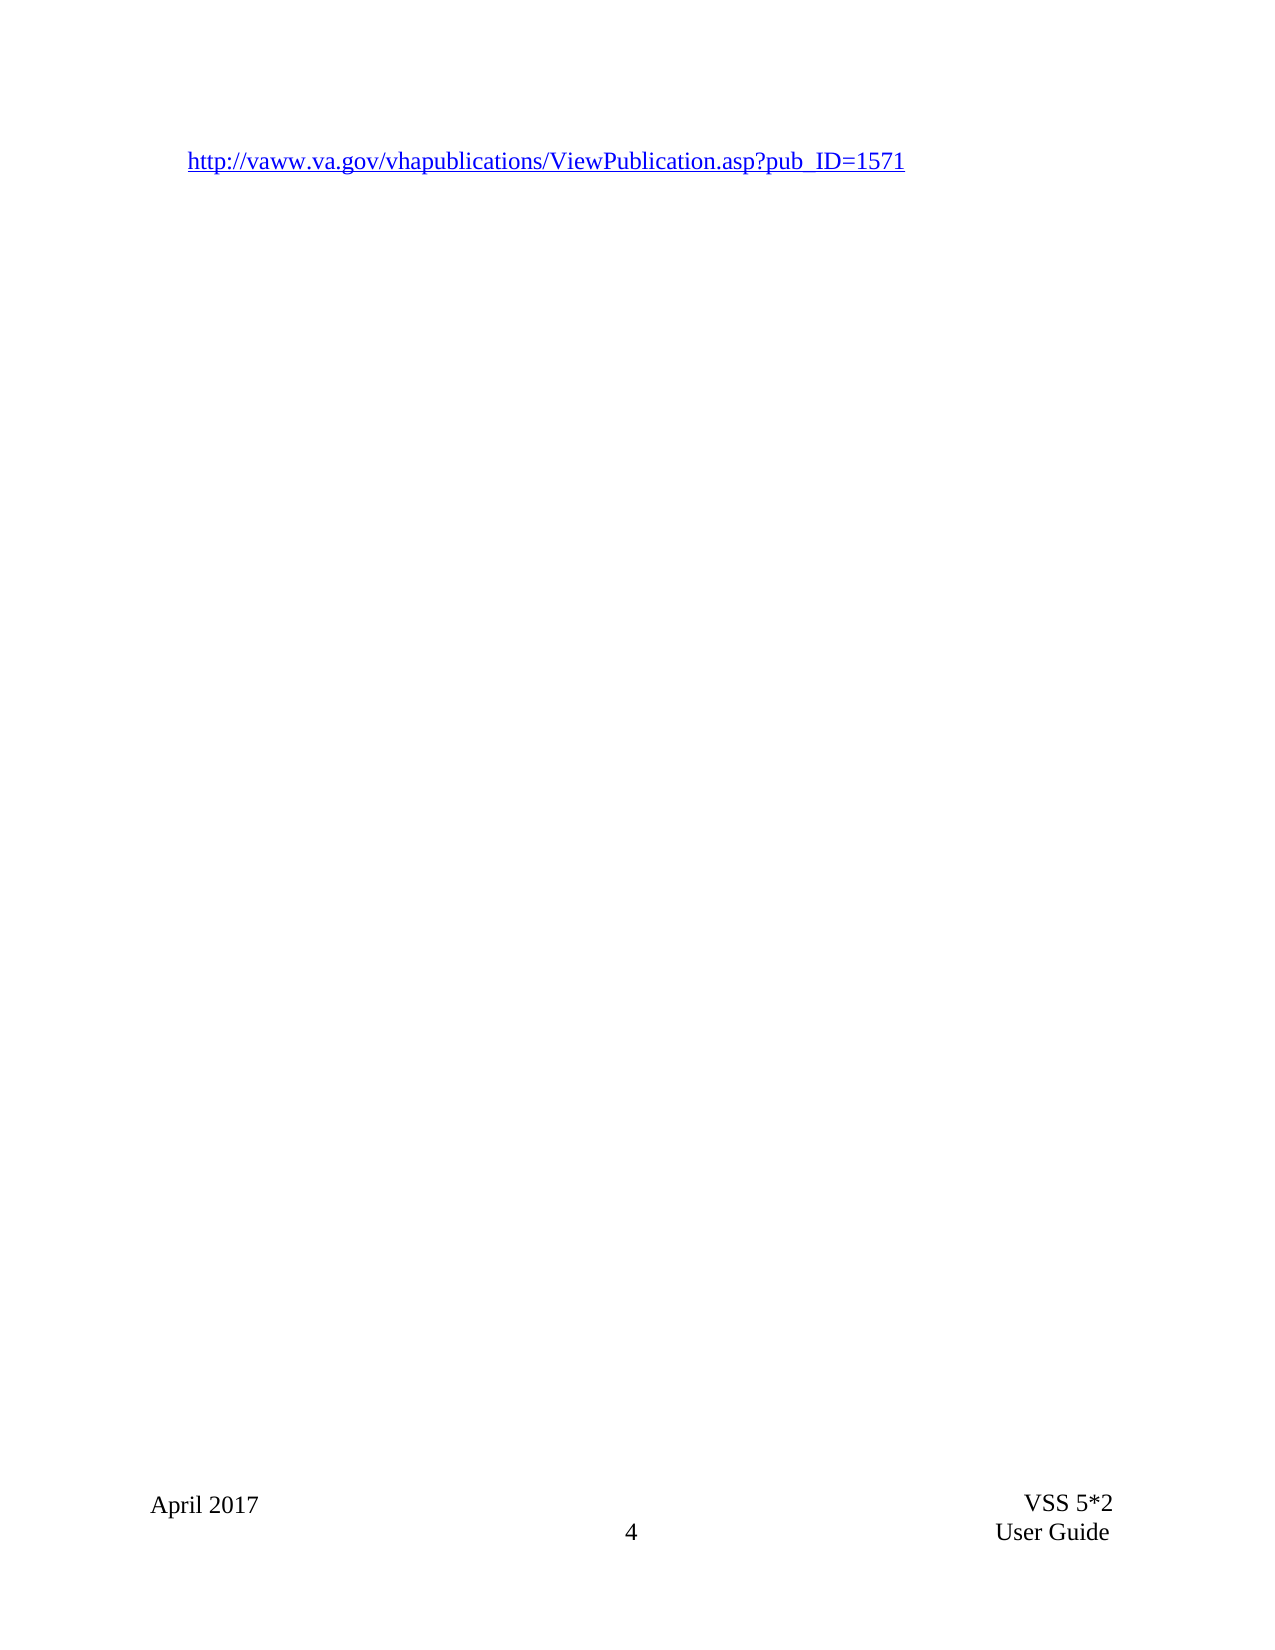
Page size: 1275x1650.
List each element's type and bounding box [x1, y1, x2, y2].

list [150, 146, 949, 174]
